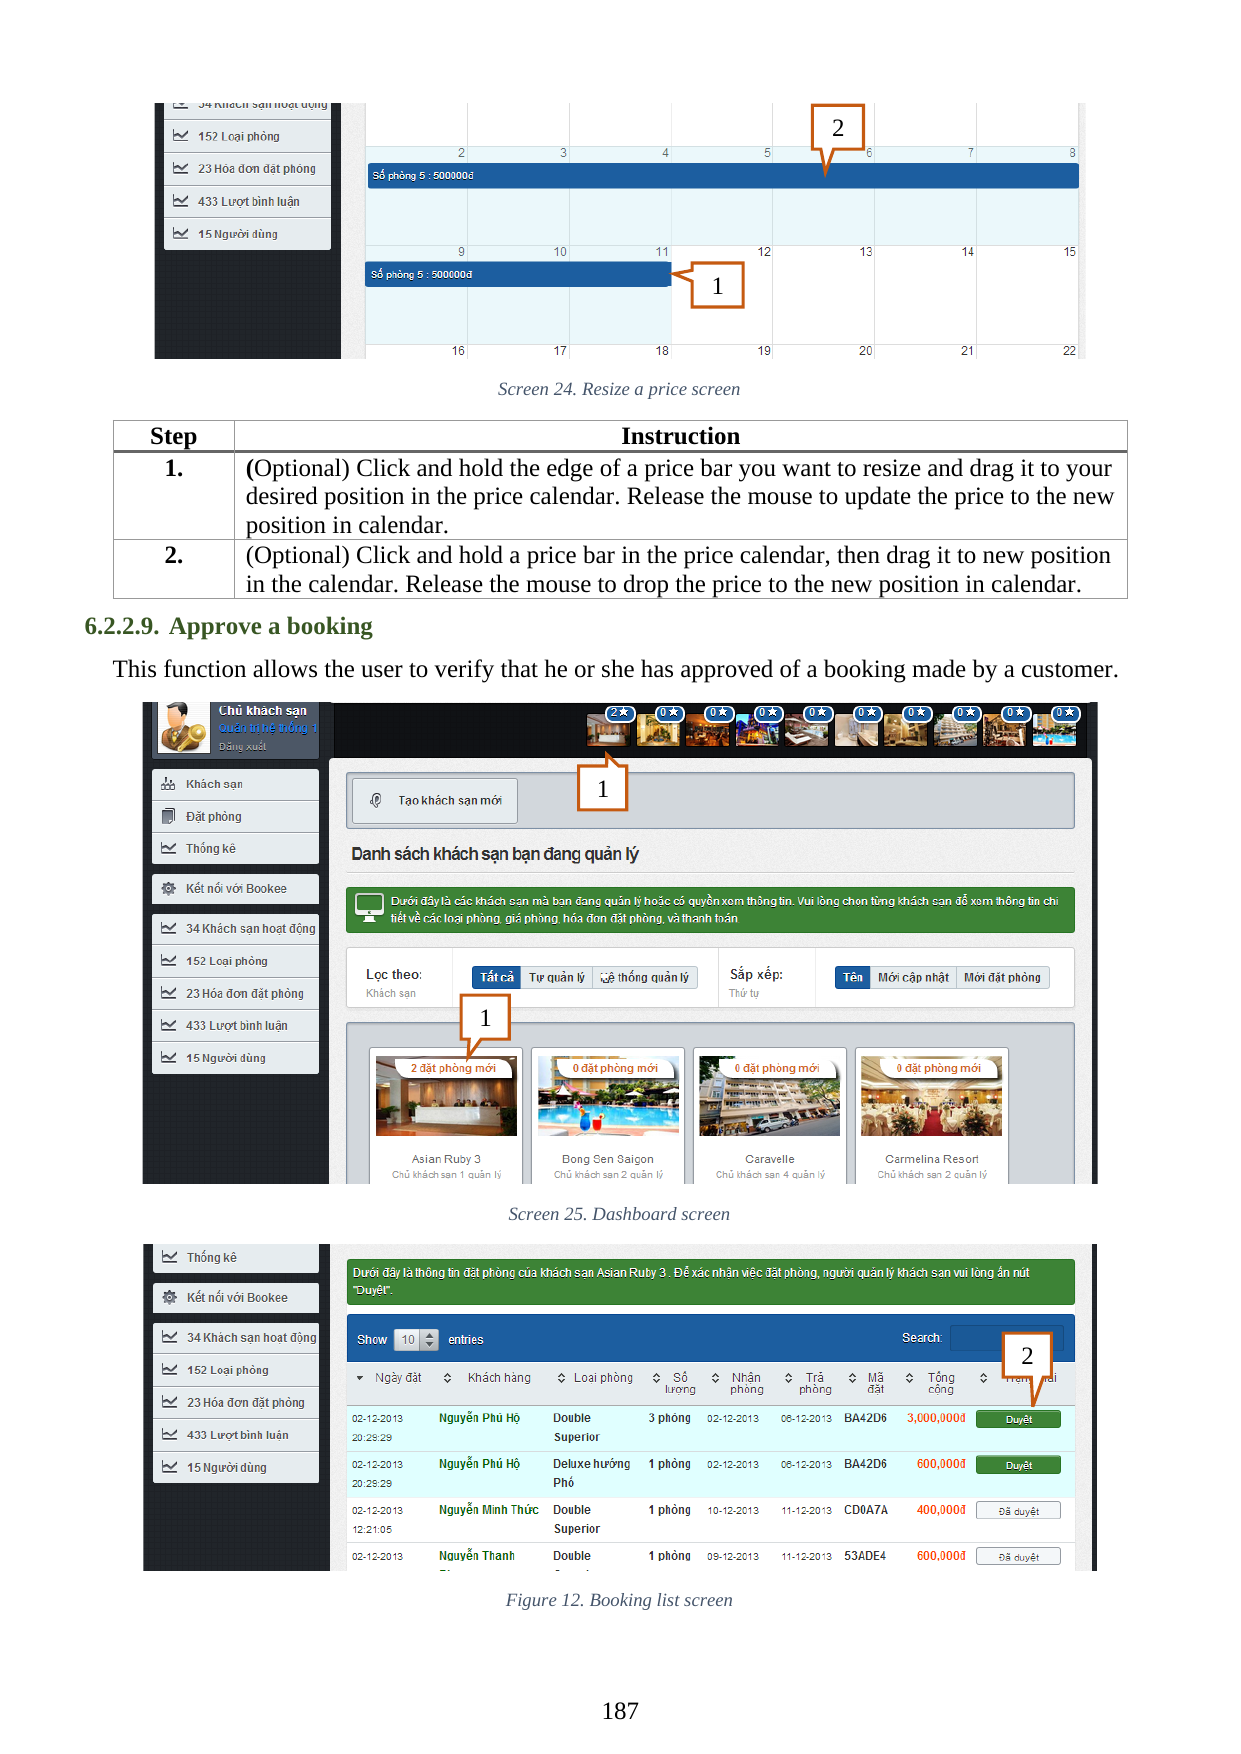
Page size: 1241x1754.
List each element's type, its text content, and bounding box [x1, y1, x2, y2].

text This function allows the user to verify that he or she has approved of a booking made by a customer. [112, 654, 1128, 683]
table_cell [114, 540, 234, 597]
subtitle Approve a booking [159, 611, 1128, 640]
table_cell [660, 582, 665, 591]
picture [143, 1244, 1097, 1571]
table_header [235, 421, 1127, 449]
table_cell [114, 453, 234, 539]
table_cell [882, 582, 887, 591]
picture [142, 702, 1098, 1184]
picture [154, 103, 1086, 359]
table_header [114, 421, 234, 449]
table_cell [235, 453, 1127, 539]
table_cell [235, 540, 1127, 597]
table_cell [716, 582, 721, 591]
